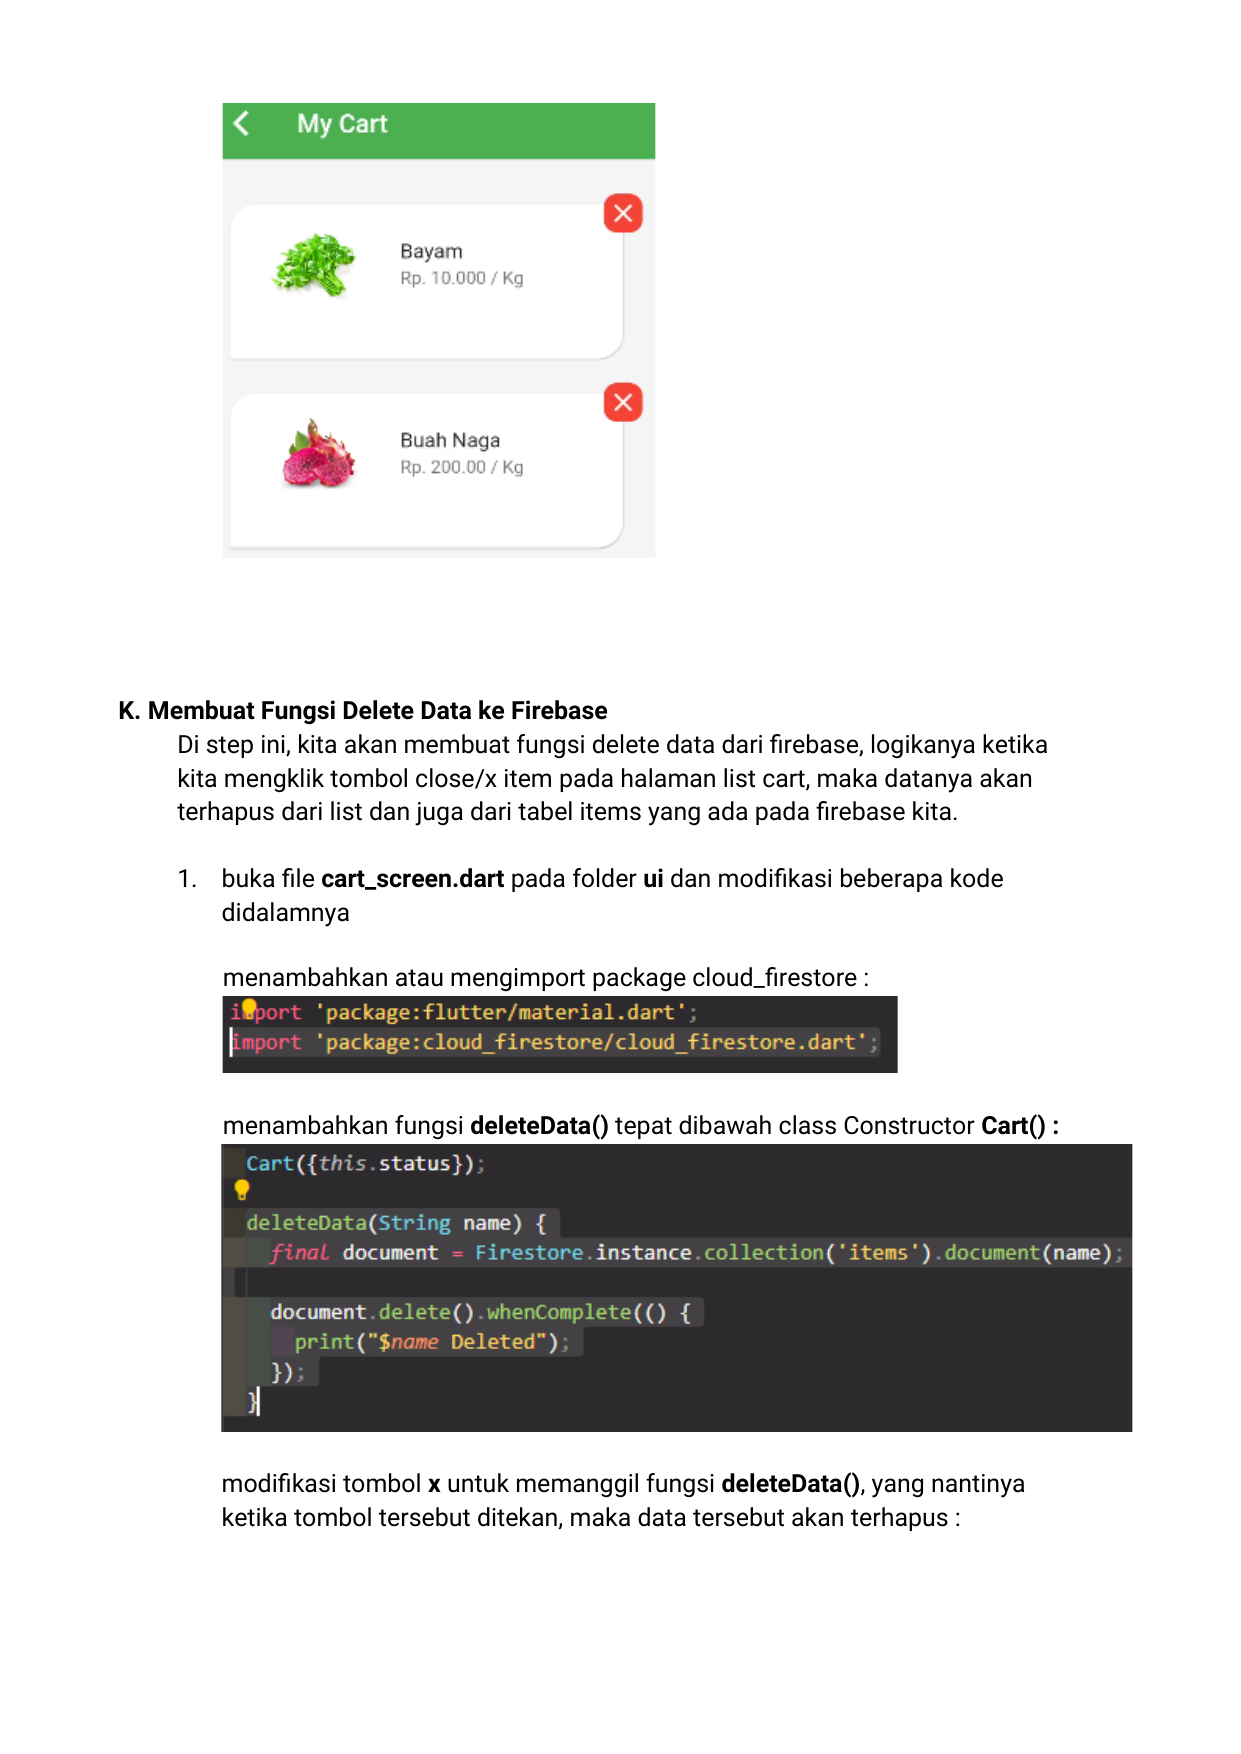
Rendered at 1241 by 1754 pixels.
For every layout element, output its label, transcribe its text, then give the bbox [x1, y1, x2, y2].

text menambahkan fungsi deleteData() tepat dibawah class Constructor Cart() : [148, 1111, 1090, 1140]
list Membuat Fungsi Delete Data ke Firebase [118, 696, 1090, 726]
text menambahkan atau mengimport package cloud_firestore : [148, 963, 1090, 992]
list buka file cart_screen.dart pada folder ui dan modifikasi beberapa kode didalamnya [177, 865, 1090, 928]
text modifikasi tombol x untuk memanggil fungsi deleteData(), yang nantinya ketika tombol tersebut ditekan, maka data tersebut akan terhapus : [221, 1469, 1090, 1532]
picture [221, 1144, 1133, 1432]
picture [222, 996, 898, 1073]
text Di step ini, kita akan membuat fungsi delete data dari firebase, logikanya ketika kita mengklik tombol close/x item pada halaman list cart, maka datanya akan terhapus dari list dan juga dari tabel items yang ada pada firebase kita. [177, 730, 1090, 827]
picture [222, 103, 656, 558]
